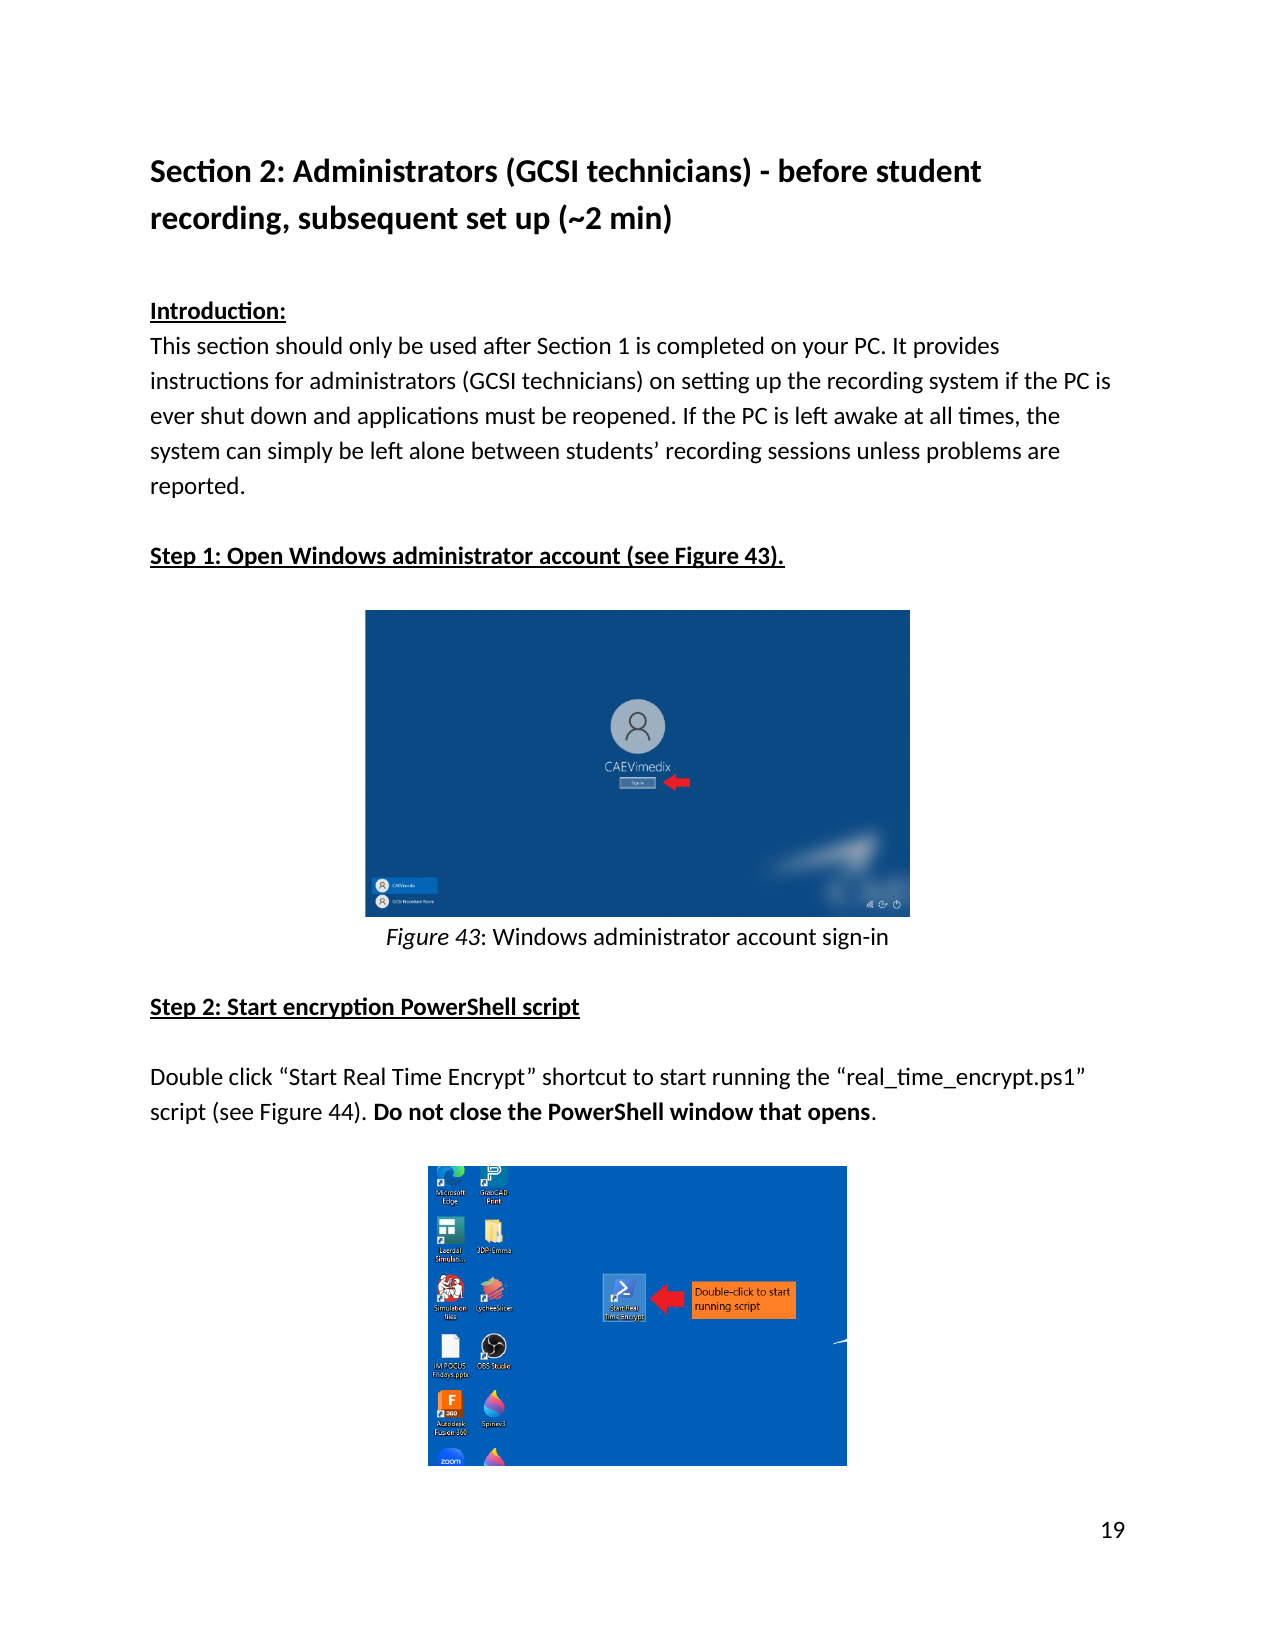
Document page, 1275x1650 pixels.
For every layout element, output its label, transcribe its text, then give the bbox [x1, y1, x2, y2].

text This section should only be used after Section 1 is completed on your PC. It provides instructions for administrators (GCSI technicians) on setting up the recording system if the PC is ever shut down and applications must be reopened. If the PC is left awake at all times, the system can simply be left alone between students’ recording sessions unless problems are reported. [150, 330, 1125, 501]
text Double click “Start Real Time Encrypt” shortcut to start running the “real_time_encrypt.ps1” script (see Figure 44). Do not close the PowerShell window that opens. [150, 1061, 1125, 1127]
text Step 2: Start encryption PowerShell script [150, 991, 1125, 1022]
picture [488, 1168, 500, 1174]
picture [428, 1166, 847, 1466]
text Step 1: Open Windows administrator account (see Figure 43). [150, 540, 1125, 571]
text Introduction: [150, 295, 1125, 326]
picture [365, 610, 910, 917]
text Figure 43: Windows administrator account sign-in [150, 921, 1125, 952]
text Section 2: Administrators (GCSI technicians) - before student recording, subsequent set up (~2 min) [150, 150, 1125, 237]
